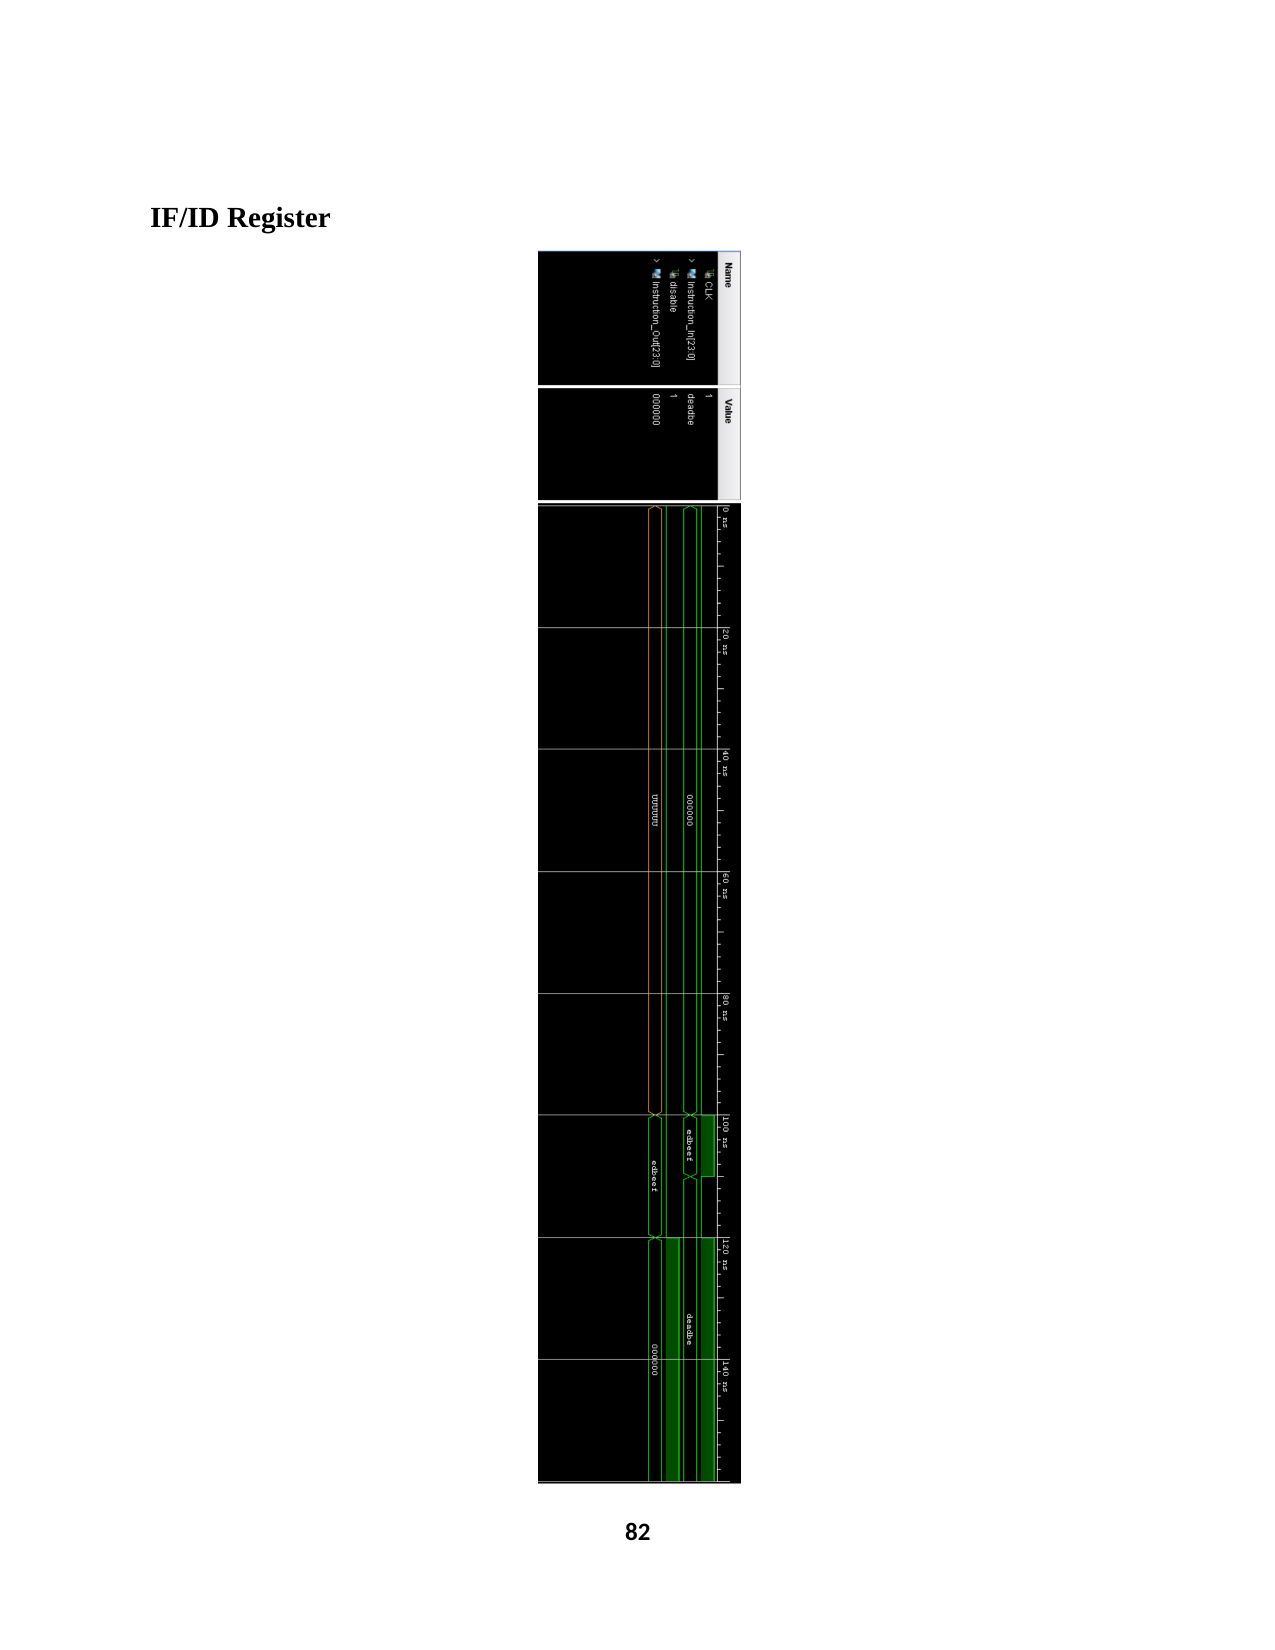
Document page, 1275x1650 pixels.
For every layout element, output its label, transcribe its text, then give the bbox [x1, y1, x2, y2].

picture [538, 252, 741, 1483]
text IF/ID Register [150, 200, 1125, 234]
